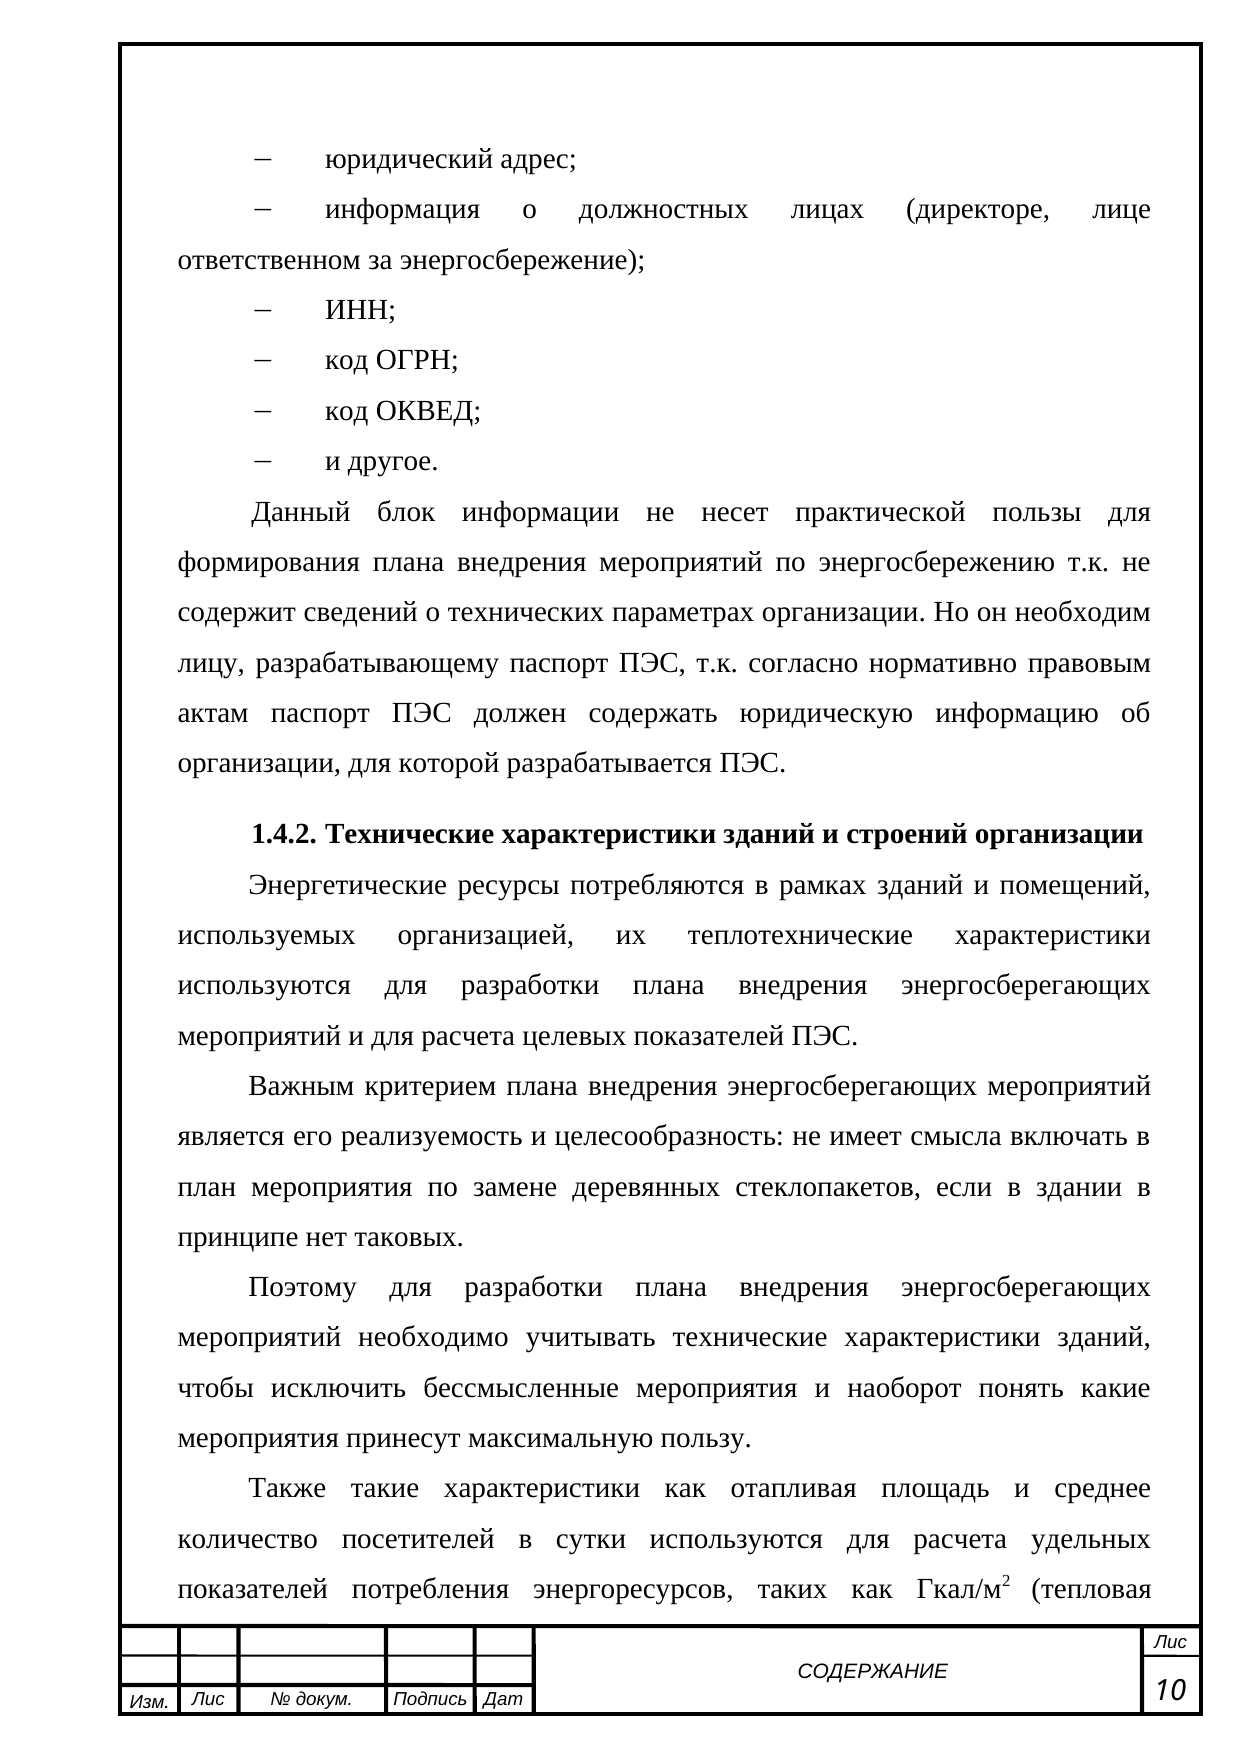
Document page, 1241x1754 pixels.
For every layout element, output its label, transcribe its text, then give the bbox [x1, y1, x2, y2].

text Важным критерием плана внедрения энергосберегающих мероприятий является его реализуемость и целесообразность: не имеет смысла включать в план мероприятия по замене деревянных стеклопакетов, если в здании в принципе нет таковых. [177, 1068, 1152, 1252]
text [177, 1471, 1152, 1605]
text Энергетические ресурсы потребляются в рамках зданий и помещений, используемых организацией, их теплотехнические характеристики используются для разработки плана внедрения энергосберегающих мероприятий и для расчета целевых показателей ПЭС. [177, 867, 1152, 1051]
text Поэтому для разработки плана внедрения энергосберегающих мероприятий необходимо учитывать технические характеристики зданий, чтобы исключить бессмысленные мероприятия и наоборот понять какие мероприятия принесут максимальную пользу. [177, 1269, 1152, 1454]
list юридический адрес; [177, 141, 1152, 174]
list код ОГРН; [177, 342, 1152, 376]
list код ОКВЕД; [177, 393, 1152, 427]
text Данный блок информации не несет практической пользы для формирования плана внедрения мероприятий по энергосбережению т.к. не содержит сведений о технических параметрах организации. Но он необходим лицу, разрабатывающему паспорт ПЭС, т.к. согласно нормативно правовым актам паспорт ПЭС должен содержать юридическую информацию об организации, для которой разрабатывается ПЭС. [177, 494, 1152, 779]
list информация о должностных лицах (директоре, лице ответственном за энергосбережение); [177, 191, 1152, 275]
list и другое. [177, 443, 1152, 477]
subtitle Технические характеристики зданий и строений организации [177, 816, 1152, 850]
list ИНН; [177, 292, 1152, 326]
